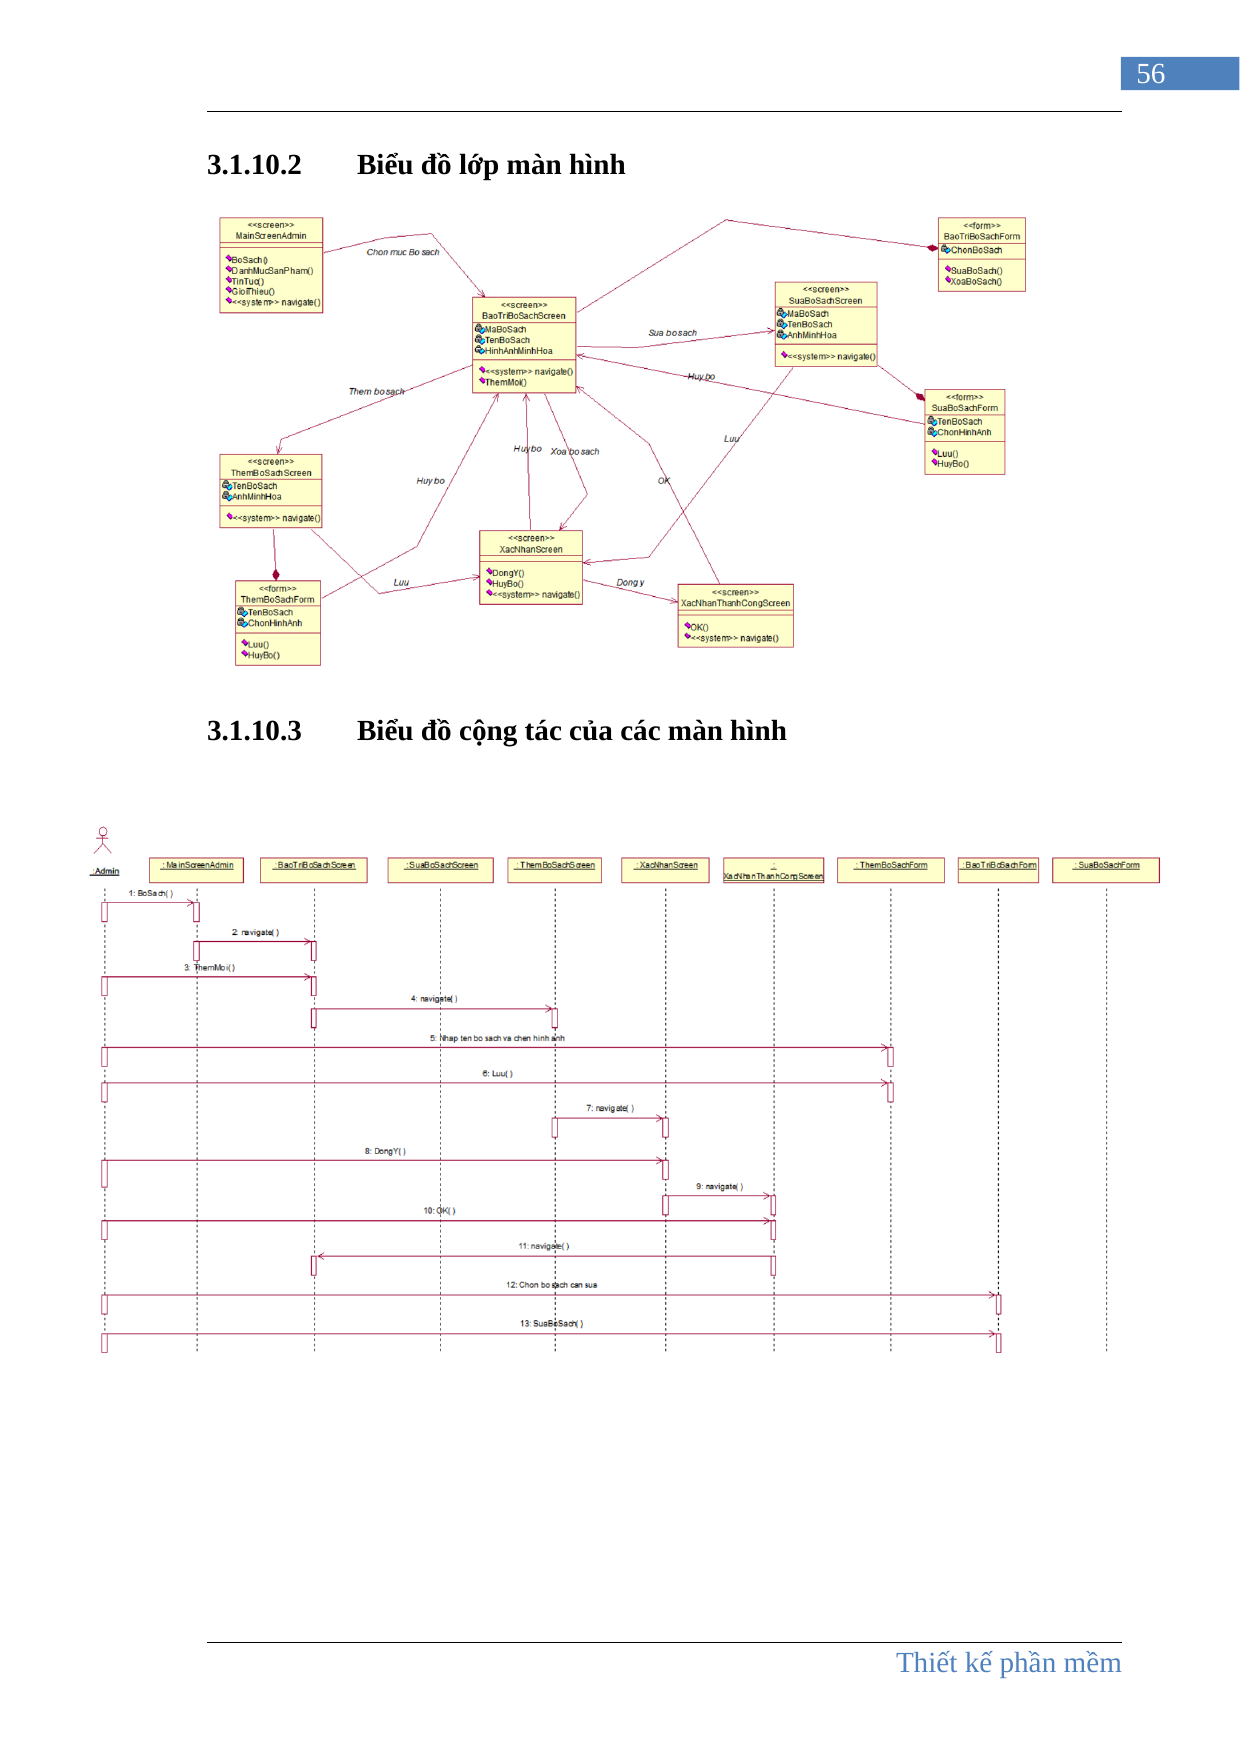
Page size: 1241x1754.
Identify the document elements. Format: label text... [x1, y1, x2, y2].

subtitle Biểu đồ lớp màn hình [207, 147, 1122, 181]
picture [206, 209, 1072, 676]
picture [85, 826, 1170, 1353]
subtitle Biểu đồ cộng tác của các màn hình [207, 713, 1122, 747]
